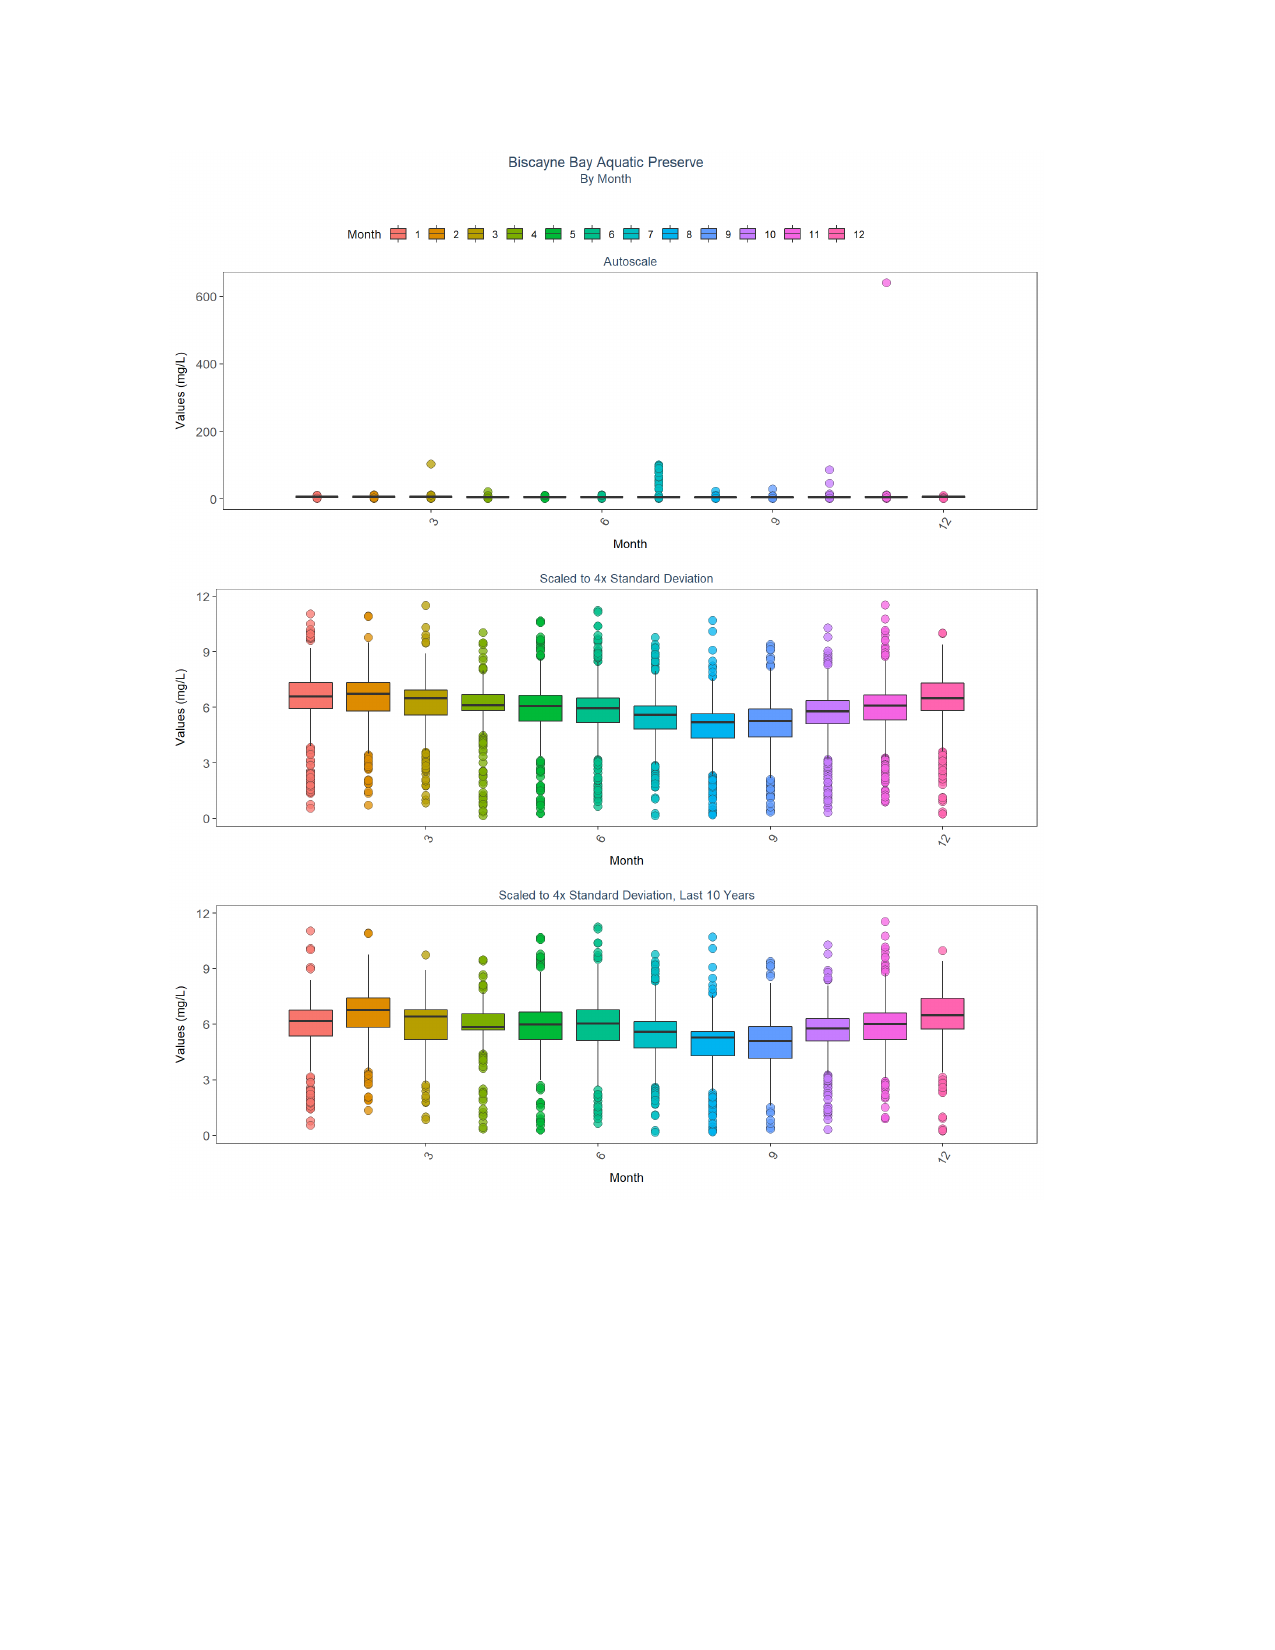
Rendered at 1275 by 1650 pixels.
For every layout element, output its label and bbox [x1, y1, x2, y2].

picture [168, 150, 1044, 1200]
